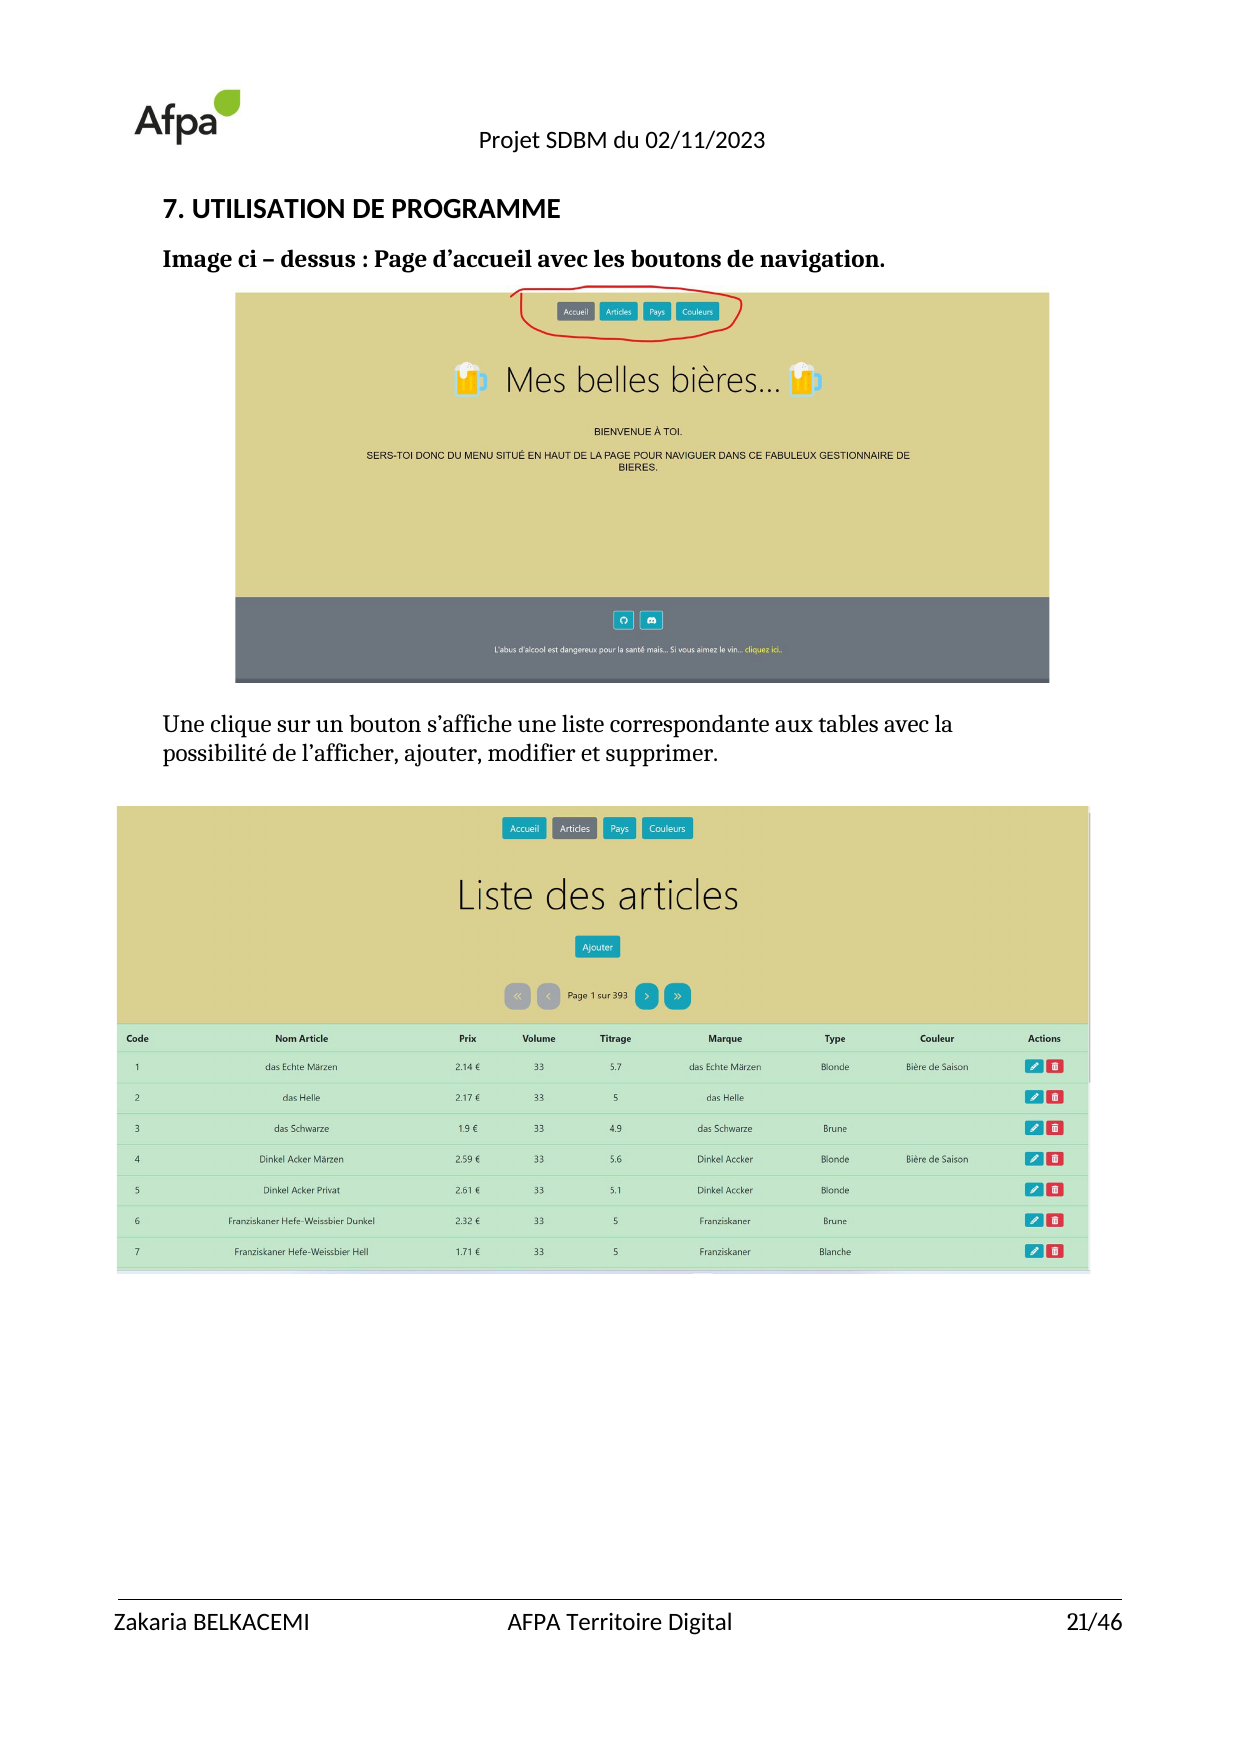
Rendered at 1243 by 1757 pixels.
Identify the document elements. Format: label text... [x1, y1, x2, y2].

text Une clique sur un bouton s’affiche une liste correspondante aux tables avec la possibilité de l’afficher, ajouter, modifier et supprimer. [162, 710, 988, 767]
subtitle Image ci – dessus : Page d’accueil avec les boutons de navigation. [162, 245, 1243, 274]
picture [132, 84, 241, 148]
subtitle 7. UTILISATION DE PROGRAMME [162, 190, 1243, 226]
picture [116, 806, 1091, 1274]
picture [235, 285, 1050, 683]
